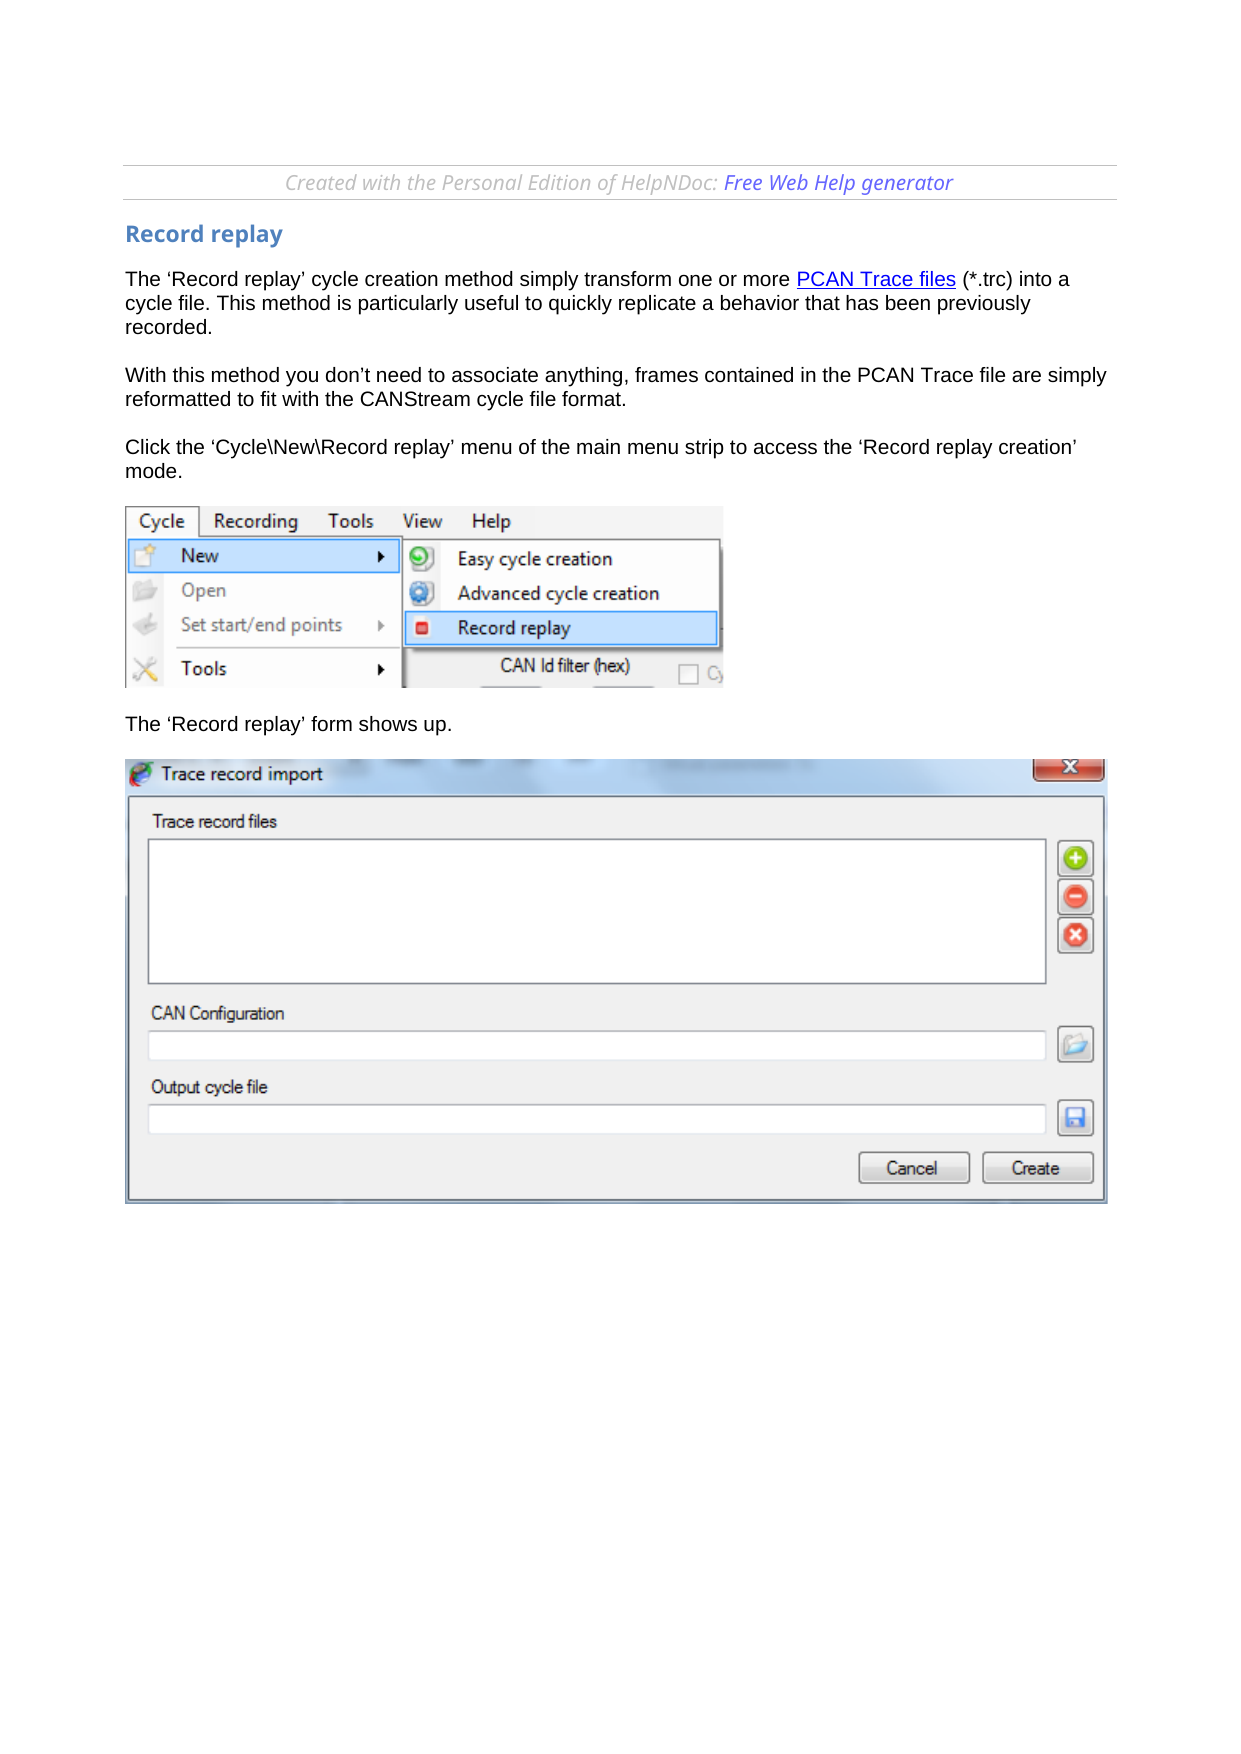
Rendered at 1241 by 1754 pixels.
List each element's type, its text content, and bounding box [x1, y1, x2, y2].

picture [125, 759, 1108, 1204]
text The ‘Record replay’ form shows up. [125, 712, 1115, 736]
text Click the ‘Cycle\New\Record replay’ menu of the main menu strip to access the ‘Record replay creation’ mode. [125, 435, 1115, 483]
list The ‘Record replay’ cycle creation method simply transform one or more PCAN Trace files (*.trc) into a cycle file. This method is particularly useful to quickly replicate a behavior that has been previously recorded. [125, 267, 1115, 339]
picture [125, 506, 724, 688]
text Record replay [123, 216, 1117, 251]
list With this method you don’t need to associate anything, frames contained in the PCAN Trace file are simply reformatted to fit with the CANStream cycle file format. [125, 363, 1115, 411]
text Created with the Personal Edition of HelpNDoc: Free Web Help generator [123, 166, 1117, 199]
